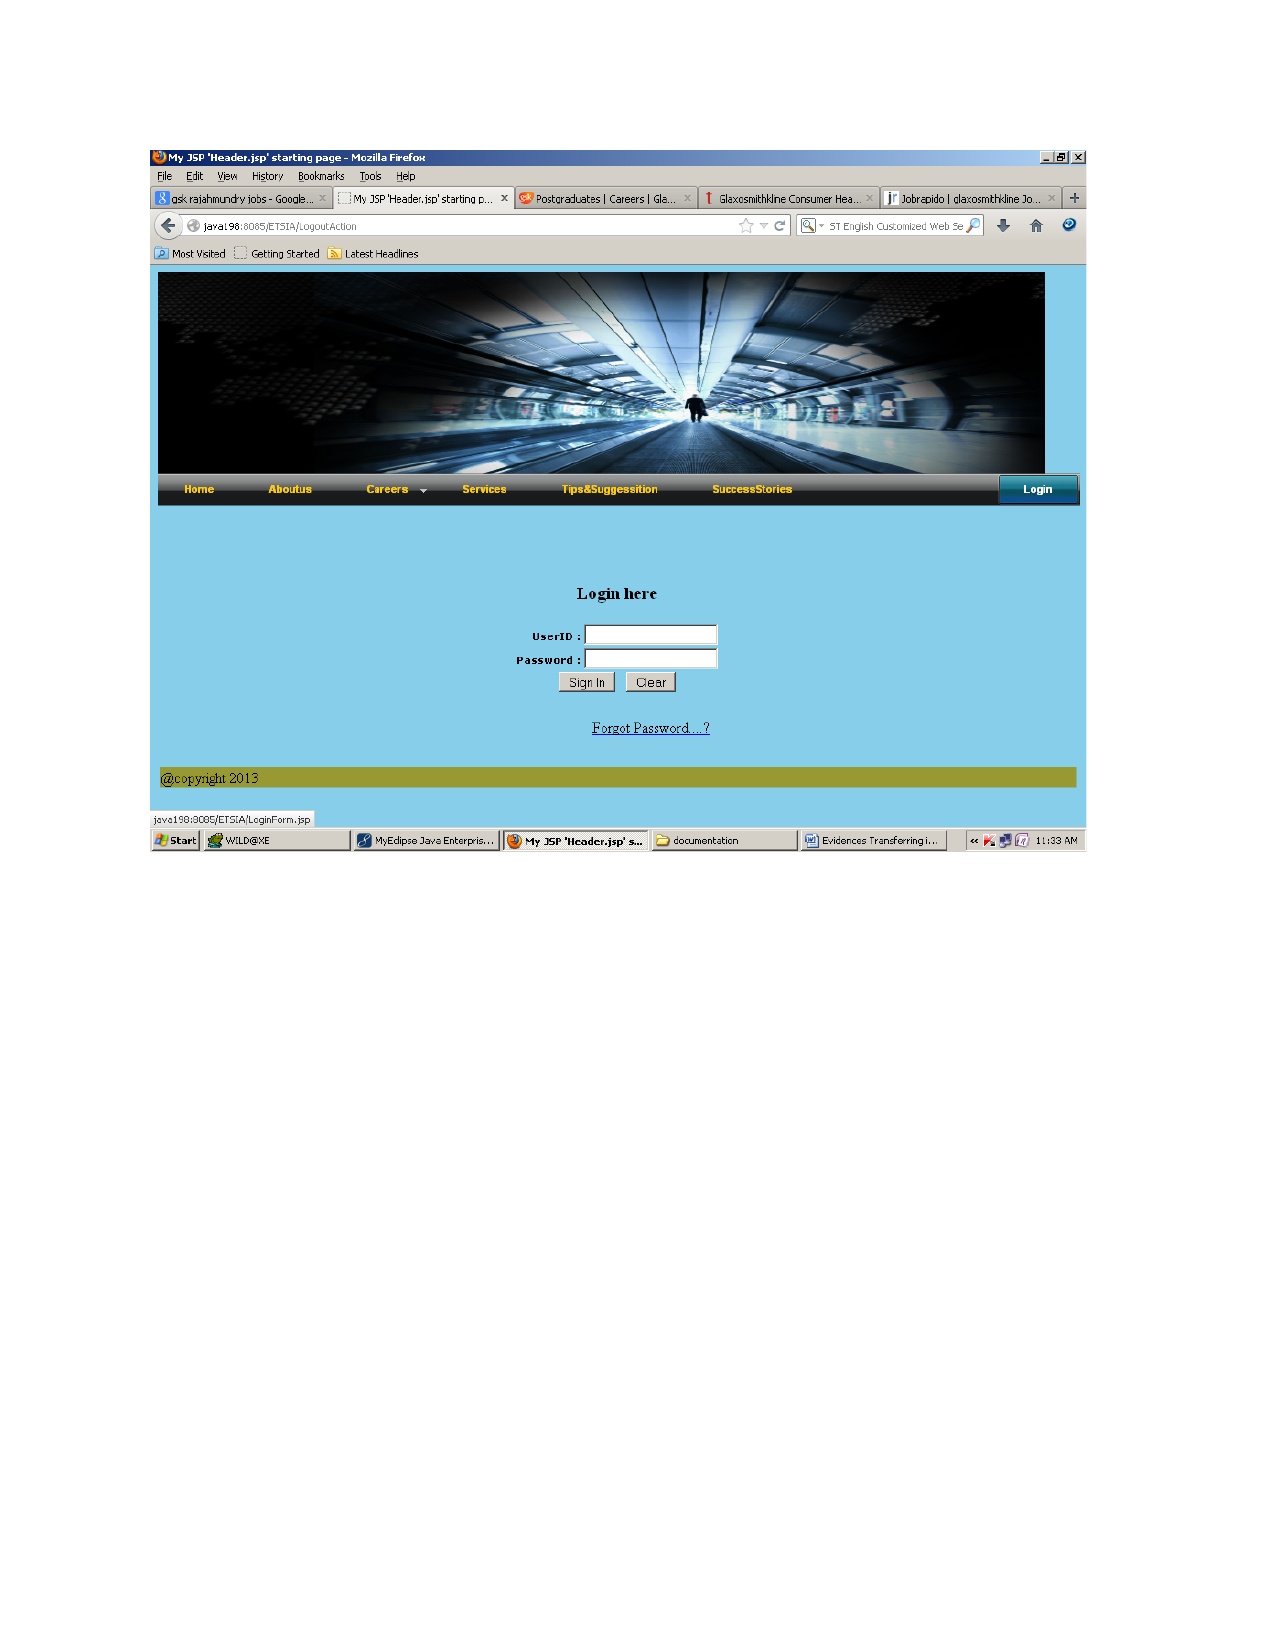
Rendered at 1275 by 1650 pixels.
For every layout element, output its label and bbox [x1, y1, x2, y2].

picture [150, 150, 1087, 852]
